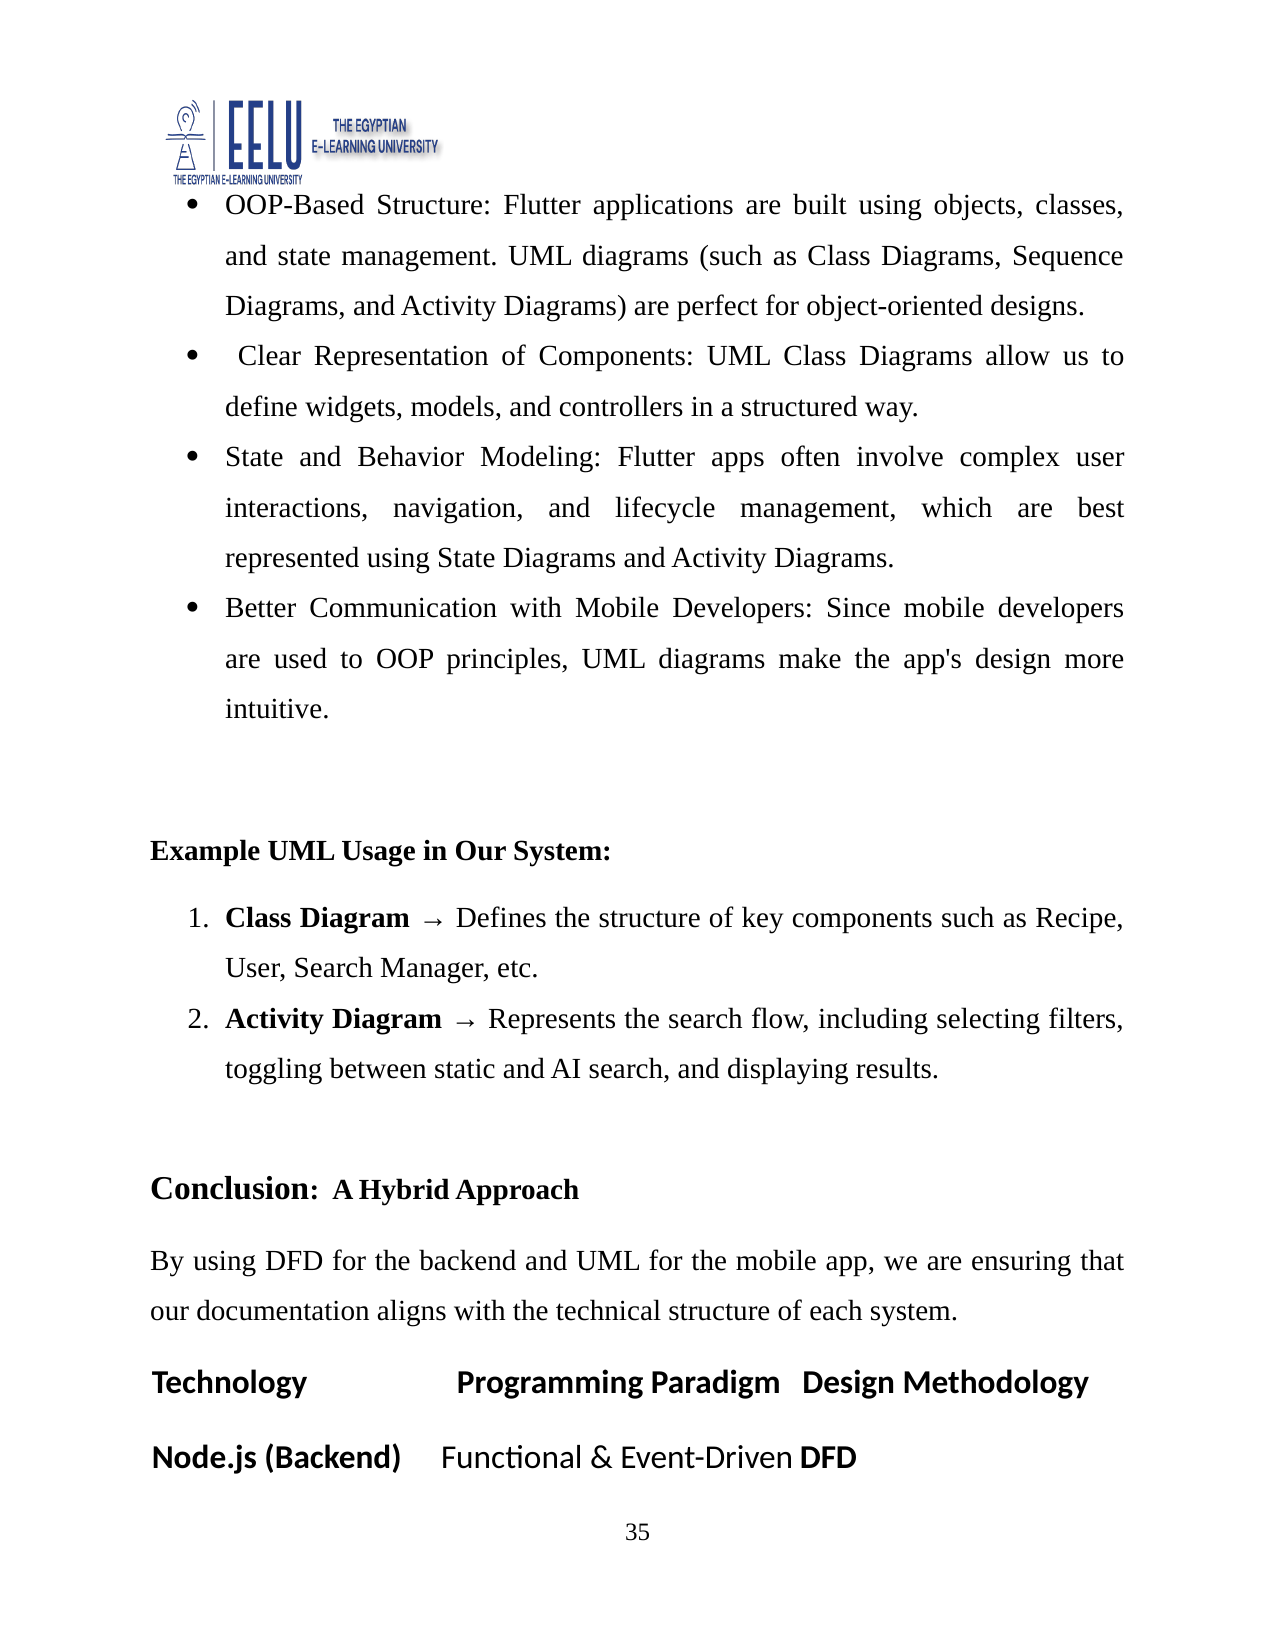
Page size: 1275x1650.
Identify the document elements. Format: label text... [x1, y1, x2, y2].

list Clear Representation of Components: UML Class Diagrams allow us to define widgets, models, and controllers in a structured way. [187, 338, 1125, 422]
table_header Technology [150, 1360, 439, 1435]
list Class Diagram → Defines the structure of key components such as Recipe, User, Search Manager, etc. [187, 900, 1125, 984]
text Conclusion: A Hybrid Approach [150, 1168, 1125, 1207]
text By using DFD for the backend and UML for the mobile app, we are ensuring that our documentation aligns with the technical structure of each system. [150, 1243, 1125, 1326]
list Better Communication with Mobile Developers: Since mobile developers are used to OOP principles, UML diagrams make the app's design more intuitive. [187, 590, 1125, 724]
table_header Programming Paradigm [439, 1360, 798, 1435]
list State and Behavior Modeling: Flutter apps often involve complex user interactions, navigation, and lifecycle management, which are best represented using State Diagrams and Activity Diagrams. [187, 439, 1125, 573]
table_cell Node.js (Backend) [150, 1435, 439, 1509]
picture [150, 75, 444, 188]
list OOP-Based Structure: Flutter applications are built using objects, classes, and state management. UML diagrams (such as Class Diagrams, Sequence Diagrams, and Activity Diagrams) are perfect for object-oriented designs. [187, 187, 1125, 322]
table_cell Functional & Event-Driven [439, 1435, 798, 1509]
text Example UML Usage in Our System: [150, 833, 1125, 867]
list Activity Diagram → Represents the search flow, including selecting filters, toggling between static and AI search, and displaying results. [187, 1001, 1125, 1085]
table_cell DFD [798, 1435, 1093, 1509]
table_header Design Methodology [798, 1360, 1093, 1435]
